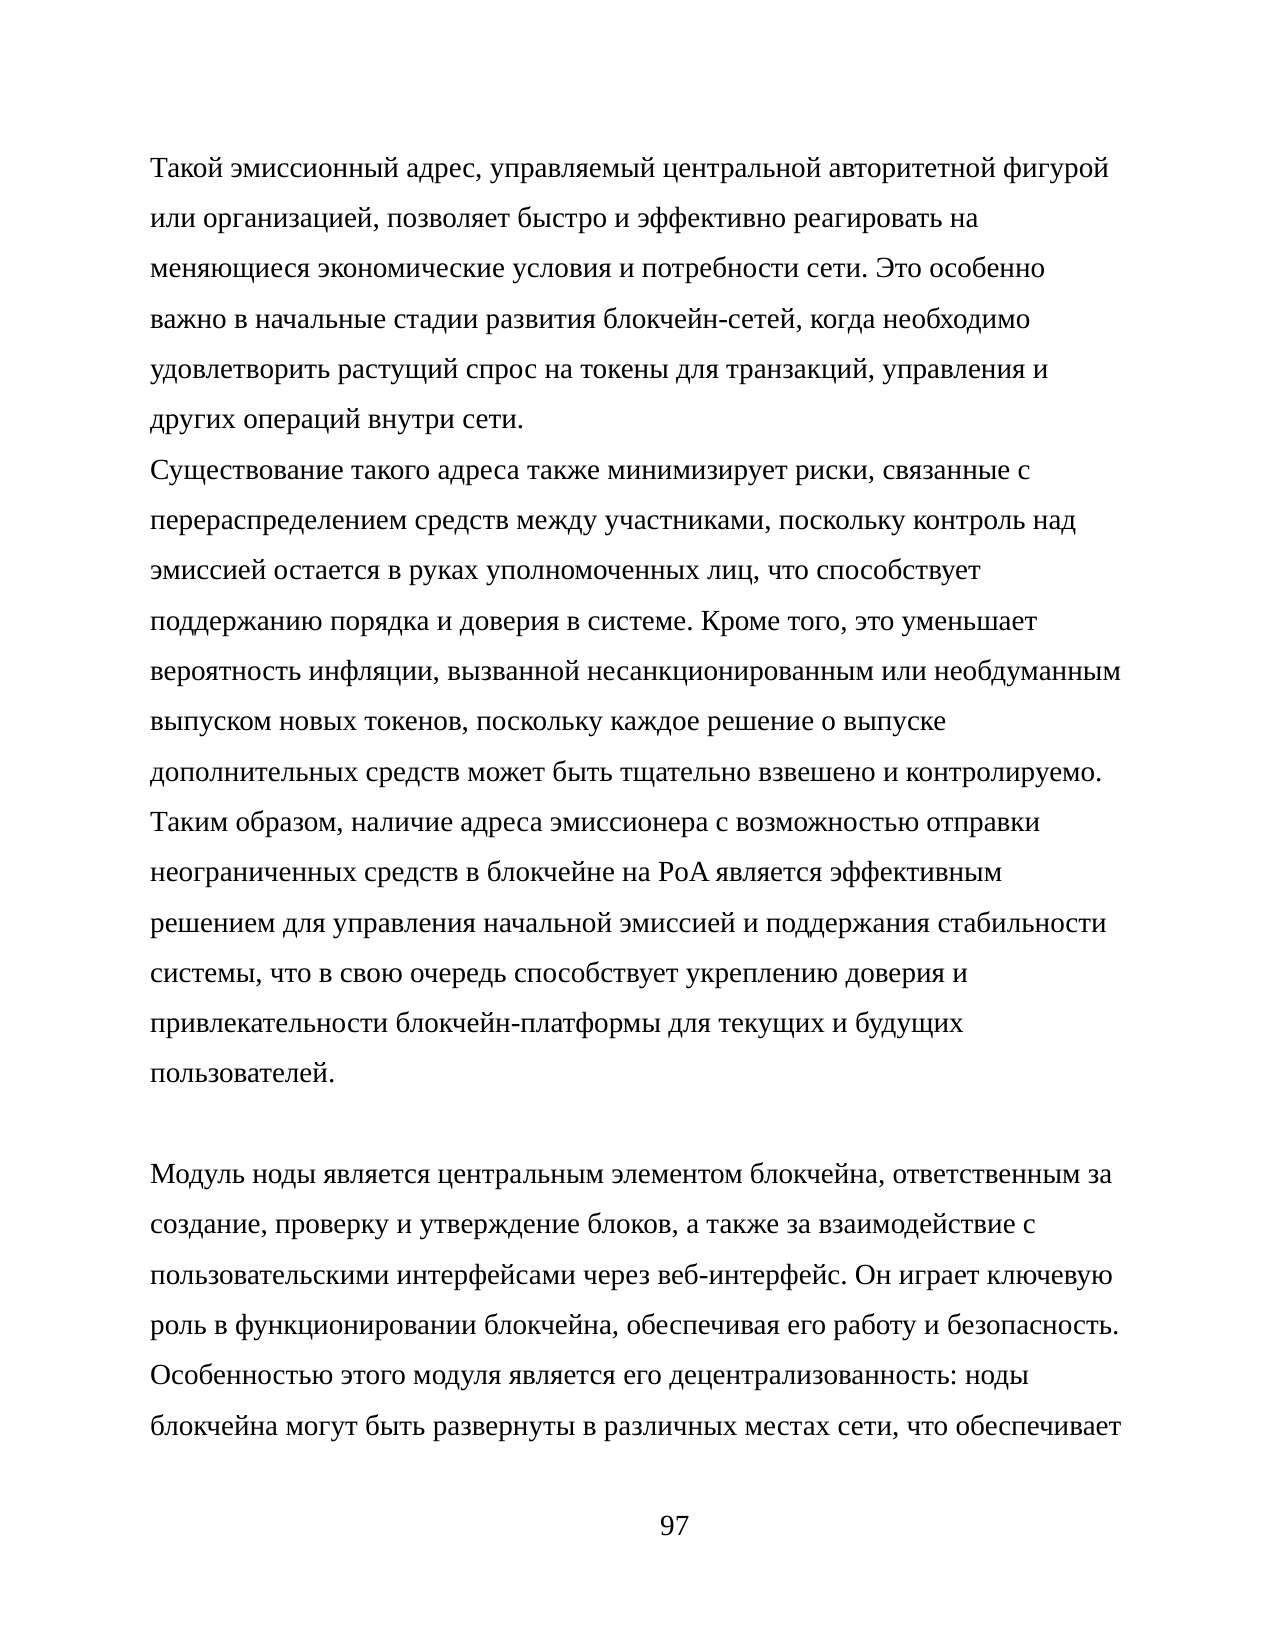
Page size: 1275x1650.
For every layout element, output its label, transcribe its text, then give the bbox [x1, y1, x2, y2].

text Таким образом, наличие адреса эмиссионера с возможностью отправки неограниченных средств в блокчейне на PoA является эффективным решением для управления начальной эмиссией и поддержания стабильности системы, что в свою очередь способствует укреплению доверия и привлекательности блокчейн-платформы для текущих и будущих пользователей. [150, 804, 1125, 1089]
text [150, 1357, 1125, 1441]
text Такой эмиссионный адрес, управляемый центральной авторитетной фигурой или организацией, позволяет быстро и эффективно реагировать на меняющиеся экономические условия и потребности сети. Это особенно важно в начальные стадии развития блокчейн-сетей, когда необходимо удовлетворить растущий спрос на токены для транзакций, управления и других операций внутри сети. [150, 150, 1125, 435]
text Существование такого адреса также минимизирует риски, связанные с перераспределением средств между участниками, поскольку контроль над эмиссией остается в руках уполномоченных лиц, что способствует поддержанию порядка и доверия в системе. Кроме того, это уменьшает вероятность инфляции, вызванной несанкционированным или необдуманным выпуском новых токенов, поскольку каждое решение о выпуске дополнительных средств может быть тщательно взвешено и контролируемо. [150, 452, 1125, 787]
text Модуль ноды является центральным элементом блокчейна, ответственным за создание, проверку и утверждение блоков, а также за взаимодействие с пользовательскими интерфейсами через веб-интерфейс. Он играет ключевую роль в функционировании блокчейна, обеспечивая его работу и безопасность. [150, 1156, 1125, 1341]
